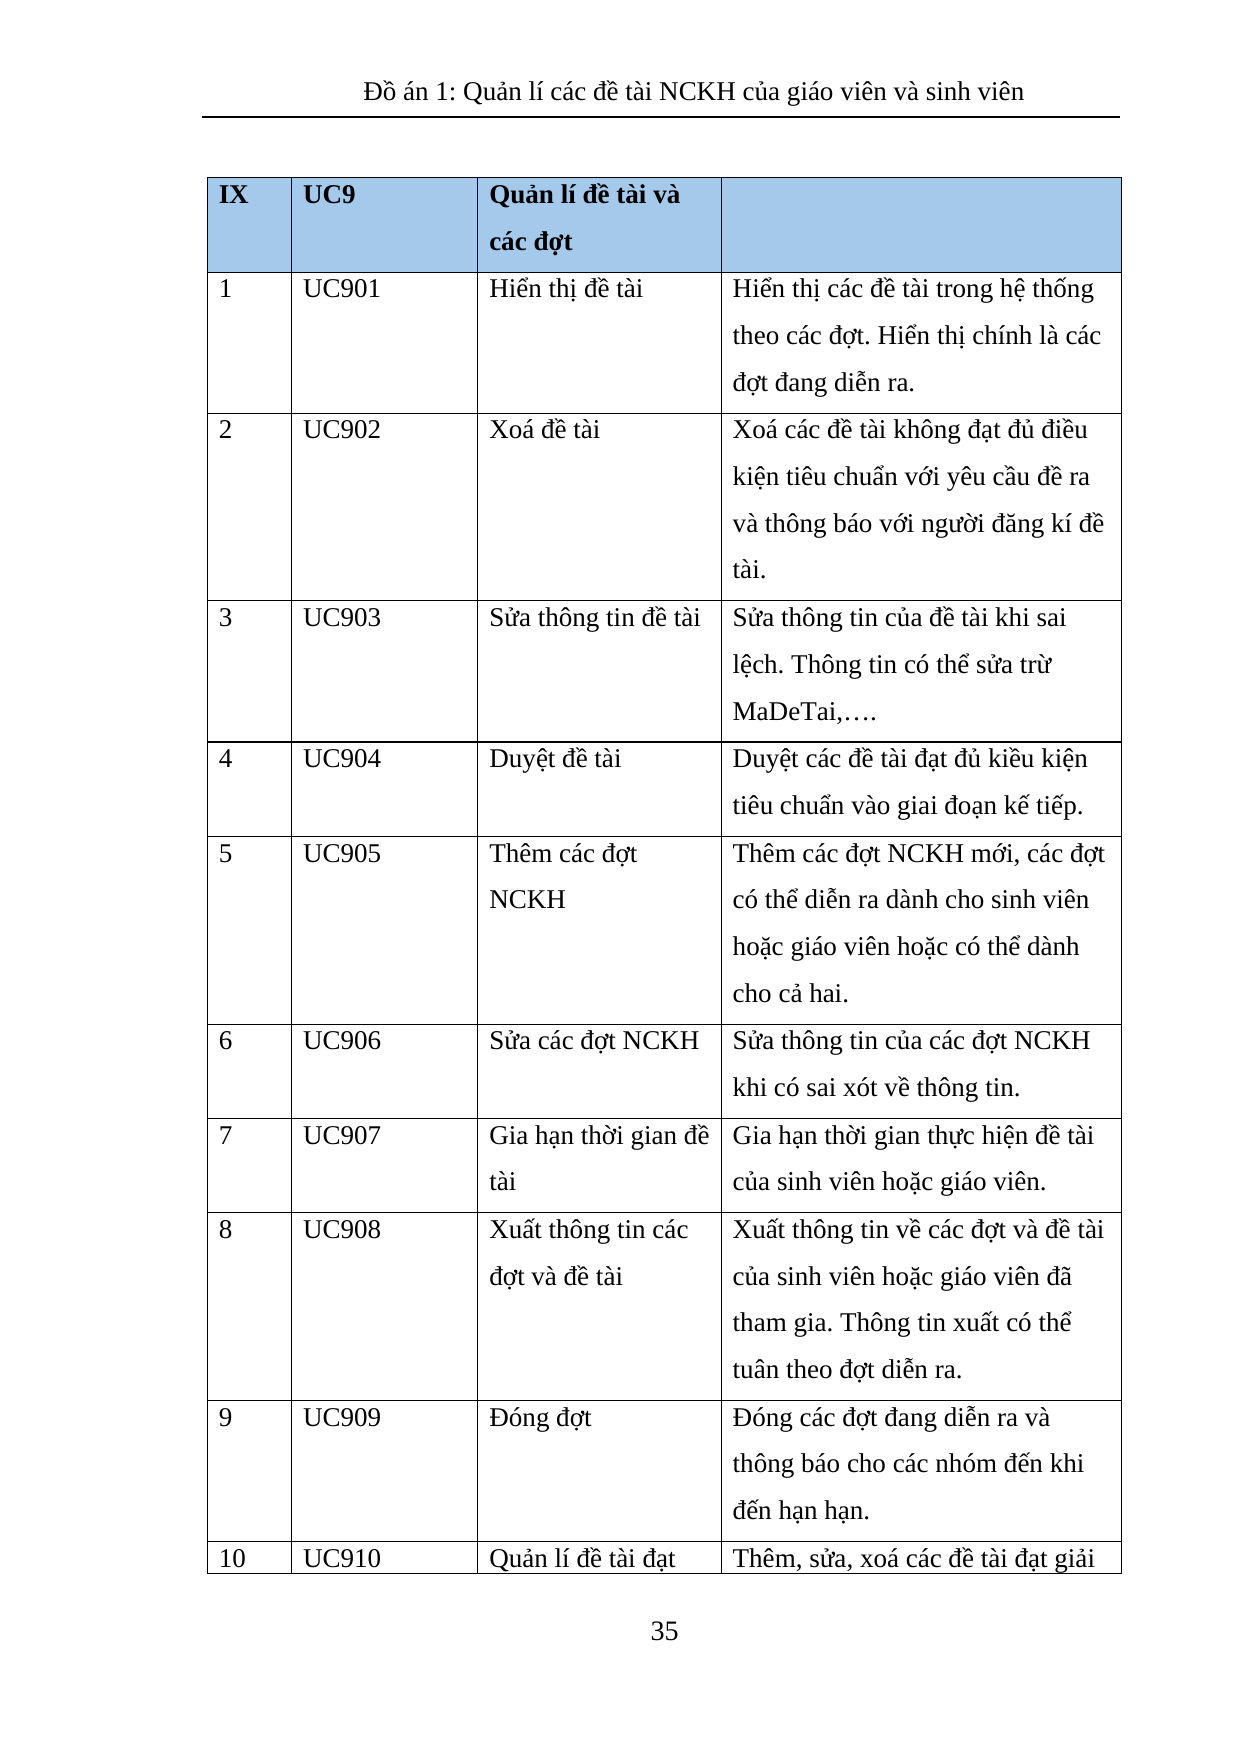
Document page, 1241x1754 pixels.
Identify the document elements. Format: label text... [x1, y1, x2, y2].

table_cell UC901 [292, 273, 477, 413]
table_cell Quản lí đề tài và các đợt [478, 178, 721, 272]
table_cell 5 [208, 837, 291, 1023]
table_cell Sửa các đợt NCKH [478, 1025, 721, 1118]
table_cell UC908 [292, 1213, 477, 1400]
table_cell UC904 [292, 743, 477, 836]
table_cell Xuất thông tin về các đợt và đề tài của sinh viên hoặc giáo viên đã tham gia. Thông tin xuất có thể tuân theo đợt diễn ra. [722, 1213, 1121, 1400]
table_cell Thêm các đợt NCKH mới, các đợt có thể diễn ra dành cho sinh viên hoặc giáo viên hoặc có thể dành cho cả hai. [722, 837, 1121, 1023]
table_cell Gia hạn thời gian đề tài [478, 1119, 721, 1212]
table_cell 4 [208, 743, 291, 836]
table_cell 10 [208, 1542, 291, 1573]
table_cell Duyệt đề tài [478, 743, 721, 836]
table_cell 6 [208, 1025, 291, 1118]
table_cell Thêm các đợt NCKH [478, 837, 721, 1023]
table_cell UC907 [292, 1119, 477, 1212]
table_cell Sửa thông tin đề tài [478, 601, 721, 741]
table_cell UC9 [292, 178, 477, 272]
table_cell UC910 [292, 1542, 477, 1573]
table_cell Gia hạn thời gian thực hiện đề tài của sinh viên hoặc giáo viên. [722, 1119, 1121, 1212]
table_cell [722, 1542, 1121, 1573]
table_cell Đóng các đợt đang diễn ra và thông báo cho các nhóm đến khi đến hạn hạn. [722, 1401, 1121, 1541]
table_cell Xuất thông tin các đợt và đề tài [478, 1213, 721, 1400]
table_cell UC905 [292, 837, 477, 1023]
table_cell 8 [208, 1213, 291, 1400]
table_cell UC903 [292, 601, 477, 741]
table_cell Hiển thị đề tài [478, 273, 721, 413]
table_cell [722, 178, 1121, 272]
table_cell Đóng đợt [478, 1401, 721, 1541]
table_cell IX [208, 178, 291, 272]
table_cell Xoá đề tài [478, 414, 721, 600]
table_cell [478, 1542, 721, 1573]
table_cell Xoá các đề tài không đạt đủ điều kiện tiêu chuẩn với yêu cầu đề ra và thông báo với người đăng kí đề tài. [722, 414, 1121, 600]
table_cell 2 [208, 414, 291, 600]
table_cell 9 [208, 1401, 291, 1541]
table_cell 7 [208, 1119, 291, 1212]
table_cell Sửa thông tin của các đợt NCKH khi có sai xót về thông tin. [722, 1025, 1121, 1118]
table_cell 1 [208, 273, 291, 413]
table_cell Hiển thị các đề tài trong hệ thống theo các đợt. Hiển thị chính là các đợt đang diễn ra. [722, 273, 1121, 413]
table_cell UC902 [292, 414, 477, 600]
table_cell Sửa thông tin của đề tài khi sai lệch. Thông tin có thể sửa trừ MaDeTai,…. [722, 601, 1121, 741]
table_cell Duyệt các đề tài đạt đủ kiều kiện tiêu chuẩn vào giai đoạn kế tiếp. [722, 743, 1121, 836]
table_cell UC909 [292, 1401, 477, 1541]
table_cell 3 [208, 601, 291, 741]
table_cell UC906 [292, 1025, 477, 1118]
